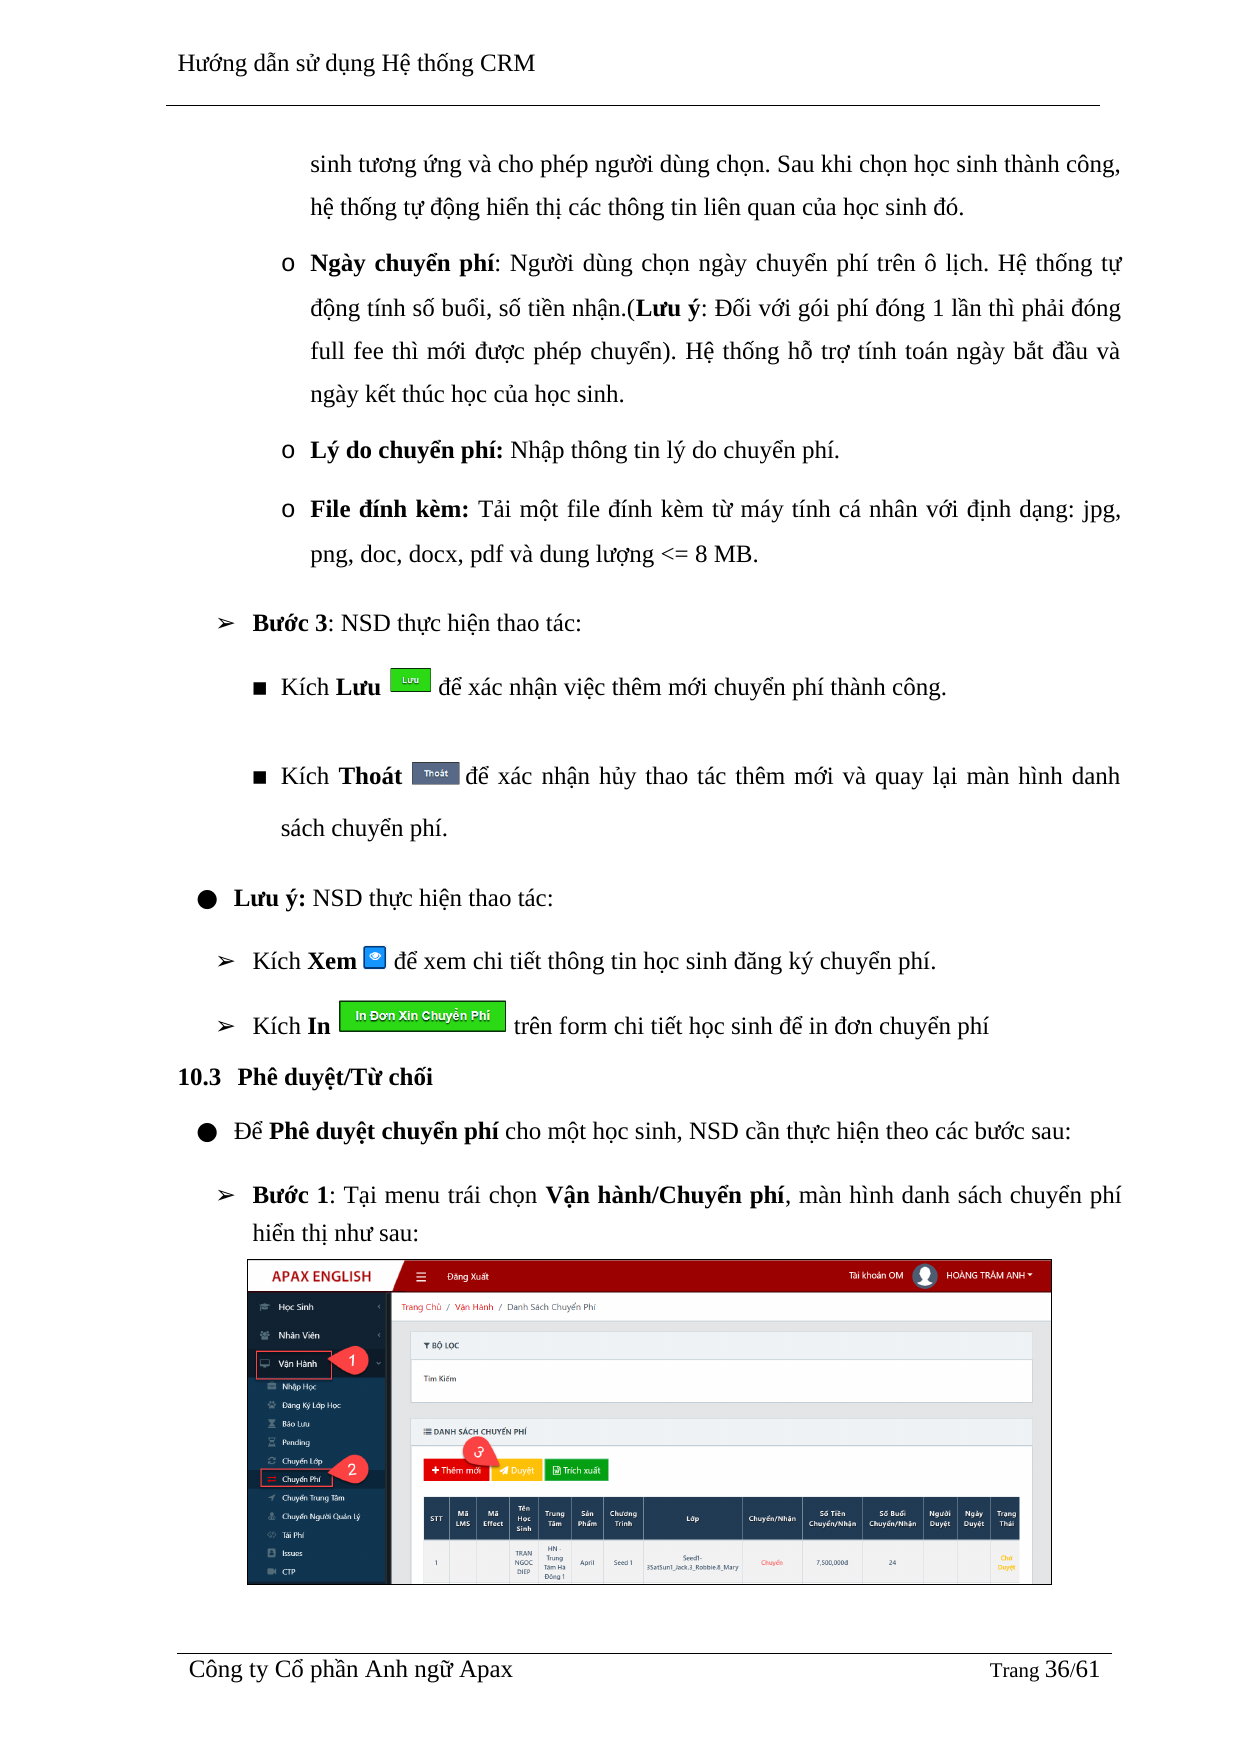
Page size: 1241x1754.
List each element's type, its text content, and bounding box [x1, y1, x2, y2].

list Để Phê duyệt chuyển phí cho một học sinh, NSD cần thực hiện theo các bước sau: [196, 1103, 1122, 1154]
picture [411, 758, 466, 785]
picture [248, 1260, 1051, 1584]
list Kích Xem để xem chi tiết thông tin học sinh đăng ký chuyển phí. [215, 933, 1122, 984]
list Kích Thoát để xác nhận hủy thao tác thêm mới và quay lại màn hình danh sách chuyển phí. [251, 748, 1122, 842]
picture [363, 945, 388, 970]
list Kích In trên form chi tiết học sinh để in đơn chuyển phí [215, 996, 1122, 1049]
list Lưu ý: NSD thực hiện thao tác: [196, 869, 1122, 920]
picture [387, 665, 432, 696]
picture [337, 996, 508, 1035]
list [281, 149, 1122, 221]
list File đính kèm: Tải một file đính kèm từ máy tính cá nhân với định dạng: jpg, png, doc, docx, pdf và dung lượng <= 8 MB. [281, 494, 1122, 568]
list Lý do chuyển phí: Nhập thông tin lý do chuyển phí. [281, 435, 1122, 466]
list Bước 3: NSD thực hiện thao tác: [215, 594, 1122, 646]
list Kích Lưu để xác nhận việc thêm mới chuyển phí thành công. [251, 658, 1122, 709]
list Ngày chuyển phí: Người dùng chọn ngày chuyển phí trên ô lịch. Hệ thống tự động tính số buổi, số tiền nhận.(Lưu ý: Đối với gói phí đóng 1 lần thì phải đóng full fee thì mới được phép chuyển). Hệ thống hỗ trợ tính toán ngày bắt đầu và ngày kết thúc học của học sinh. [281, 248, 1122, 408]
list Bước 1: Tại menu trái chọn Vận hành/Chuyển phí, màn hình danh sách chuyển phí hiển thị như sau: [215, 1167, 1122, 1247]
subtitle Phê duyệt/Từ chối [177, 1062, 1122, 1090]
